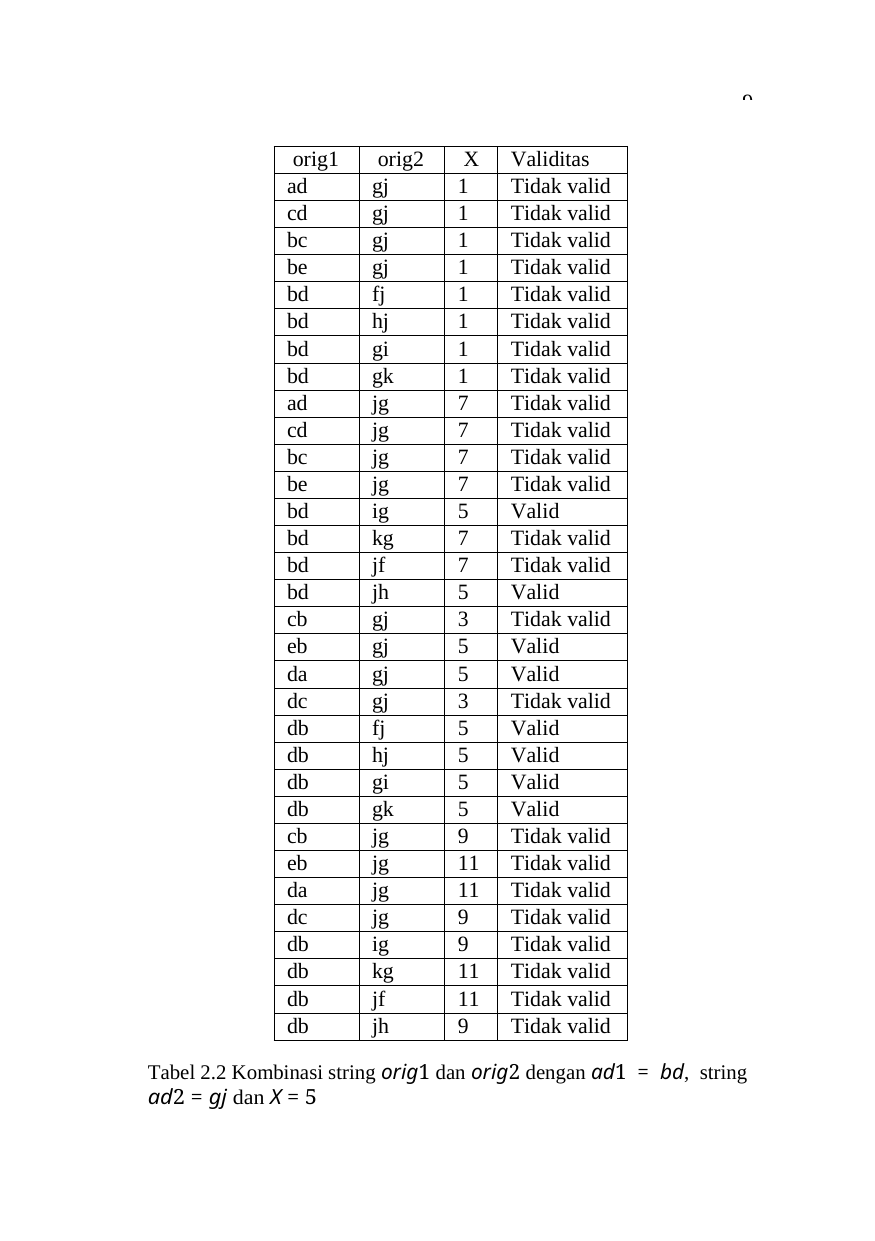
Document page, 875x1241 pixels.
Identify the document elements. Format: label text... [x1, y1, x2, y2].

table_cell jg [360, 851, 444, 877]
table_cell da [275, 878, 359, 904]
table_cell hj [360, 309, 444, 335]
table_cell cb [275, 824, 359, 850]
table_cell Tidak valid [498, 228, 627, 254]
table_cell bd [275, 499, 359, 525]
table_cell bd [275, 309, 359, 335]
table_cell jh [360, 1014, 444, 1039]
table_cell jg [360, 472, 444, 498]
table_cell 7 [445, 391, 497, 417]
table_cell gj [360, 661, 444, 687]
table_cell db [275, 959, 359, 985]
table_cell 1 [445, 364, 497, 389]
table_cell cb [275, 607, 359, 633]
table_cell Tidak valid [498, 932, 627, 958]
table_cell 9 [445, 824, 497, 850]
table_cell gj [360, 634, 444, 660]
table_cell hj [360, 743, 444, 769]
table_cell 3 [445, 607, 497, 633]
table_cell jf [360, 986, 444, 1012]
table_header orig1 [275, 147, 359, 173]
table_cell 7 [445, 553, 497, 579]
table_cell gj [360, 201, 444, 227]
table_cell fj [360, 716, 444, 742]
table_cell Tidak valid [498, 309, 627, 335]
table_cell bd [275, 526, 359, 552]
table_cell Tidak valid [498, 824, 627, 850]
text Tabel 2.2 Kombinasi string orig1 dan orig2 dengan ad1 = bd, string [148, 1059, 768, 1084]
table_cell bc [275, 445, 359, 471]
table_cell Tidak valid [498, 878, 627, 904]
table_cell Valid [498, 661, 627, 687]
table_cell bd [275, 282, 359, 308]
table_cell db [275, 1014, 359, 1039]
table_cell Valid [498, 770, 627, 796]
table_cell Tidak valid [498, 201, 627, 227]
table_cell db [275, 743, 359, 769]
table_cell 5 [445, 770, 497, 796]
table_cell ig [360, 932, 444, 958]
table_cell 1 [445, 255, 497, 281]
table_cell db [275, 770, 359, 796]
table_cell bc [275, 228, 359, 254]
table_cell 5 [445, 499, 497, 525]
table_cell Tidak valid [498, 472, 627, 498]
table_cell db [275, 986, 359, 1012]
table_cell gk [360, 797, 444, 823]
table_cell bd [275, 553, 359, 579]
table_cell Tidak valid [498, 174, 627, 200]
table_cell jh [360, 580, 444, 606]
table_cell jg [360, 878, 444, 904]
table_cell Tidak valid [498, 607, 627, 633]
table_cell 7 [445, 472, 497, 498]
table_cell 5 [445, 797, 497, 823]
table_cell gj [360, 174, 444, 200]
table_cell gi [360, 770, 444, 796]
table_cell Tidak valid [498, 255, 627, 281]
table_cell Tidak valid [498, 959, 627, 985]
table_cell 1 [445, 282, 497, 308]
table_cell 7 [445, 526, 497, 552]
table_cell db [275, 716, 359, 742]
table_header X [445, 147, 497, 173]
table_cell 5 [445, 716, 497, 742]
table_header orig2 [360, 147, 444, 173]
table_cell 5 [445, 580, 497, 606]
table_cell jg [360, 905, 444, 931]
table_cell Tidak valid [498, 445, 627, 471]
table_cell jg [360, 445, 444, 471]
table_cell eb [275, 634, 359, 660]
table_cell Valid [498, 580, 627, 606]
table_cell db [275, 797, 359, 823]
table_cell gj [360, 228, 444, 254]
table_cell 5 [445, 661, 497, 687]
table_cell gj [360, 689, 444, 714]
table_cell 7 [445, 418, 497, 444]
table_cell dc [275, 689, 359, 714]
table_cell Valid [498, 797, 627, 823]
table_cell Tidak valid [498, 282, 627, 308]
table_cell Tidak valid [498, 851, 627, 877]
table_cell db [275, 932, 359, 958]
table_cell Tidak valid [498, 553, 627, 579]
table_cell da [275, 661, 359, 687]
table_cell fj [360, 282, 444, 308]
table_cell cd [275, 418, 359, 444]
table_cell Tidak valid [498, 905, 627, 931]
table_cell kg [360, 526, 444, 552]
table_cell Tidak valid [498, 986, 627, 1012]
table_cell Tidak valid [498, 364, 627, 389]
table_cell gj [360, 607, 444, 633]
table_cell 1 [445, 309, 497, 335]
table_cell gj [360, 255, 444, 281]
table_cell kg [360, 959, 444, 985]
table_cell cd [275, 201, 359, 227]
table_cell bd [275, 364, 359, 389]
table_cell 1 [445, 201, 497, 227]
table_cell jf [360, 553, 444, 579]
table_cell Tidak valid [498, 1014, 627, 1039]
table_cell 11 [445, 959, 497, 985]
table_cell gk [360, 364, 444, 389]
table_cell dc [275, 905, 359, 931]
table_cell bd [275, 580, 359, 606]
text ad2 = gj dan X = 5 [148, 1084, 768, 1109]
table_cell ad [275, 174, 359, 200]
table_cell jg [360, 418, 444, 444]
table_cell 9 [445, 932, 497, 958]
table_cell Tidak valid [498, 689, 627, 714]
table_cell jg [360, 824, 444, 850]
table_cell 7 [445, 445, 497, 471]
table_cell be [275, 255, 359, 281]
table_cell 3 [445, 689, 497, 714]
table_cell bd [275, 336, 359, 362]
table_cell Tidak valid [498, 336, 627, 362]
table_cell 11 [445, 986, 497, 1012]
table_header Validitas [498, 147, 627, 173]
table_cell Valid [498, 634, 627, 660]
table_cell 1 [445, 174, 497, 200]
table_cell 5 [445, 743, 497, 769]
table_cell jg [360, 391, 444, 417]
table_cell 5 [445, 634, 497, 660]
table_cell 1 [445, 336, 497, 362]
table_cell Tidak valid [498, 418, 627, 444]
table_cell 11 [445, 878, 497, 904]
table_cell gi [360, 336, 444, 362]
table_cell Tidak valid [498, 526, 627, 552]
table_cell 1 [445, 228, 497, 254]
table_cell Valid [498, 743, 627, 769]
table_cell eb [275, 851, 359, 877]
table_cell ad [275, 391, 359, 417]
table_cell ig [360, 499, 444, 525]
table_cell 11 [445, 851, 497, 877]
table_cell Valid [498, 499, 627, 525]
table_cell 9 [445, 1014, 497, 1039]
table_cell 9 [445, 905, 497, 931]
table_cell Tidak valid [498, 391, 627, 417]
table_cell be [275, 472, 359, 498]
table_cell Valid [498, 716, 627, 742]
